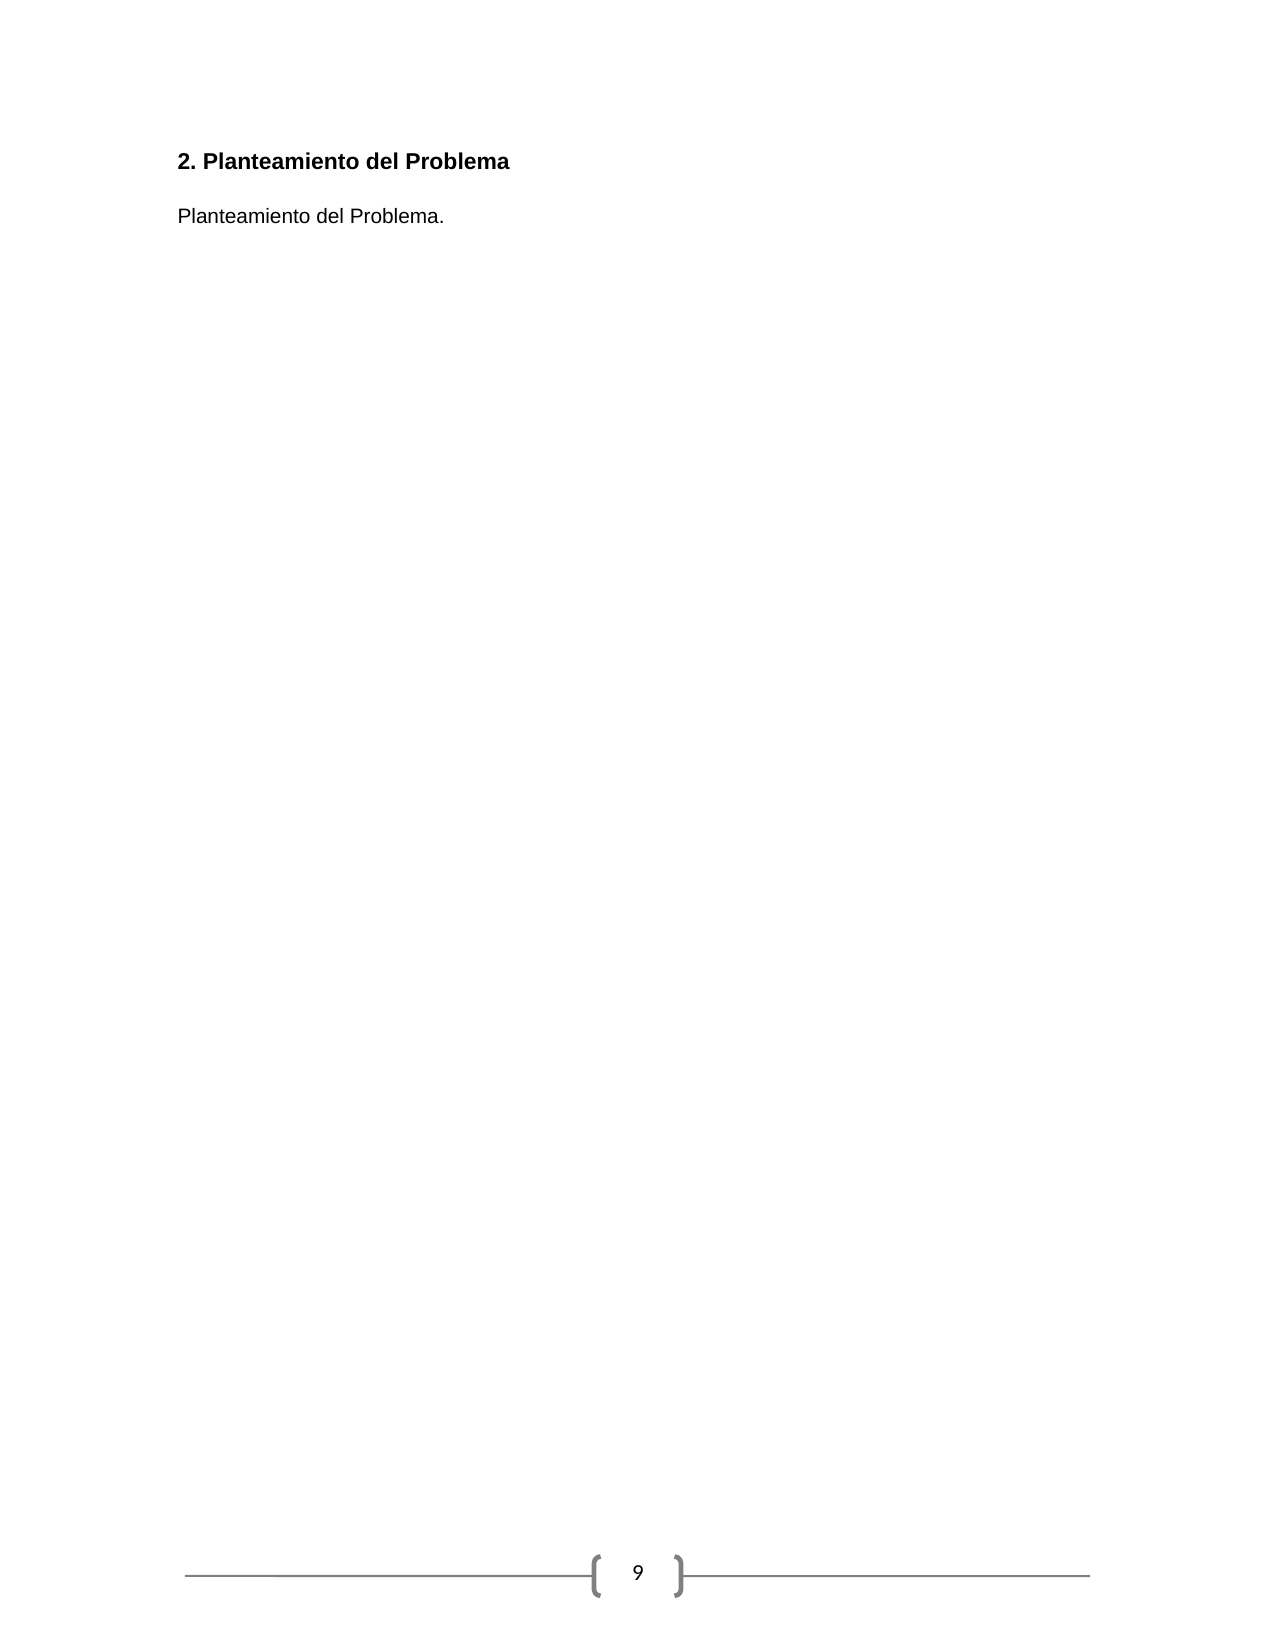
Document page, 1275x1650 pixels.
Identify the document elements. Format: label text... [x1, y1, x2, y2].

text 2. Planteamiento del Problema [177, 148, 1098, 174]
text Planteamiento del Problema. [177, 204, 1098, 228]
